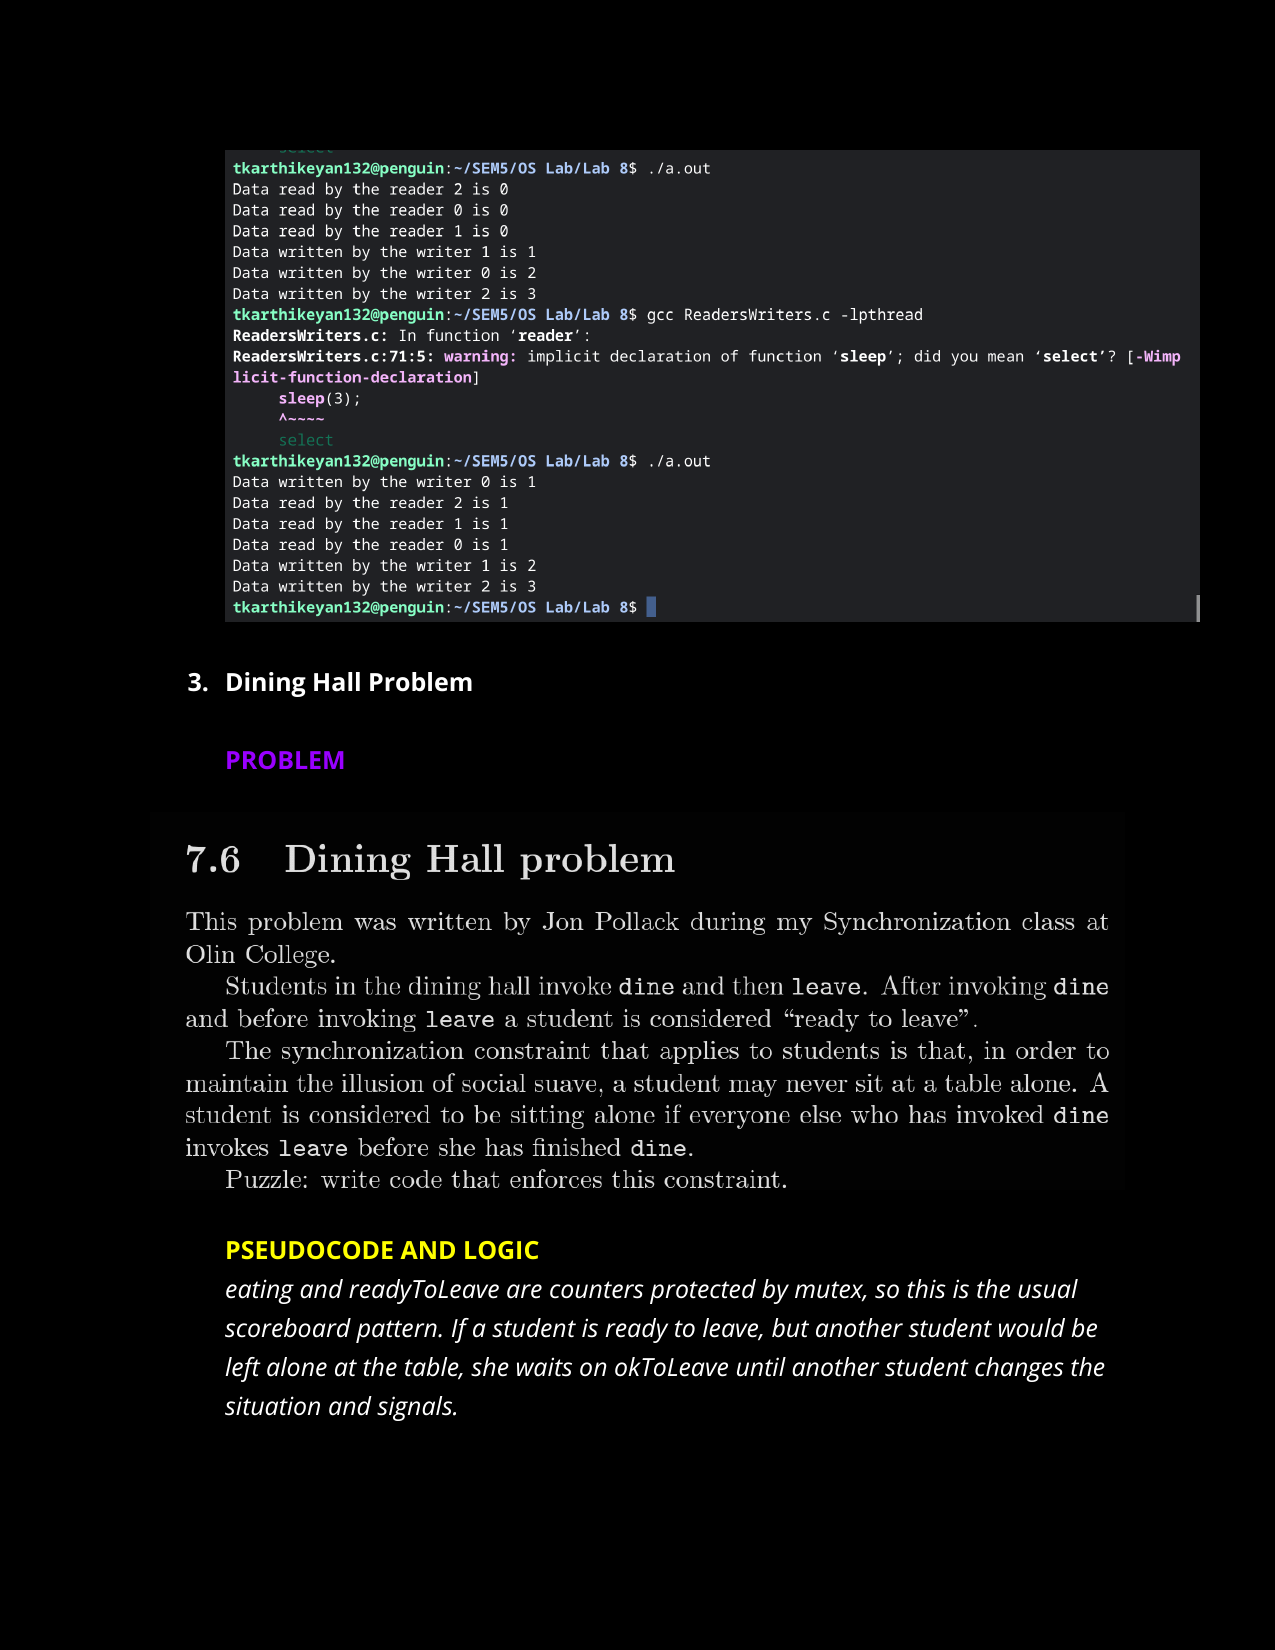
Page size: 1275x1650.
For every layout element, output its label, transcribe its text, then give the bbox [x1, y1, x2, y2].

list Dining Hall Problem [187, 664, 1125, 699]
text PSEUDOCODE AND LOGIC [225, 1232, 1125, 1266]
text PROBLEM [225, 743, 1125, 777]
picture [225, 150, 1200, 622]
picture [150, 812, 1125, 1190]
text eating and readyToLeave are counters protected by mutex, so this is the usual scoreboard pattern. If a student is ready to leave, but another student would be left alone at the table, she waits on okToLeave until another student changes the situation and signals. [225, 1272, 1125, 1423]
